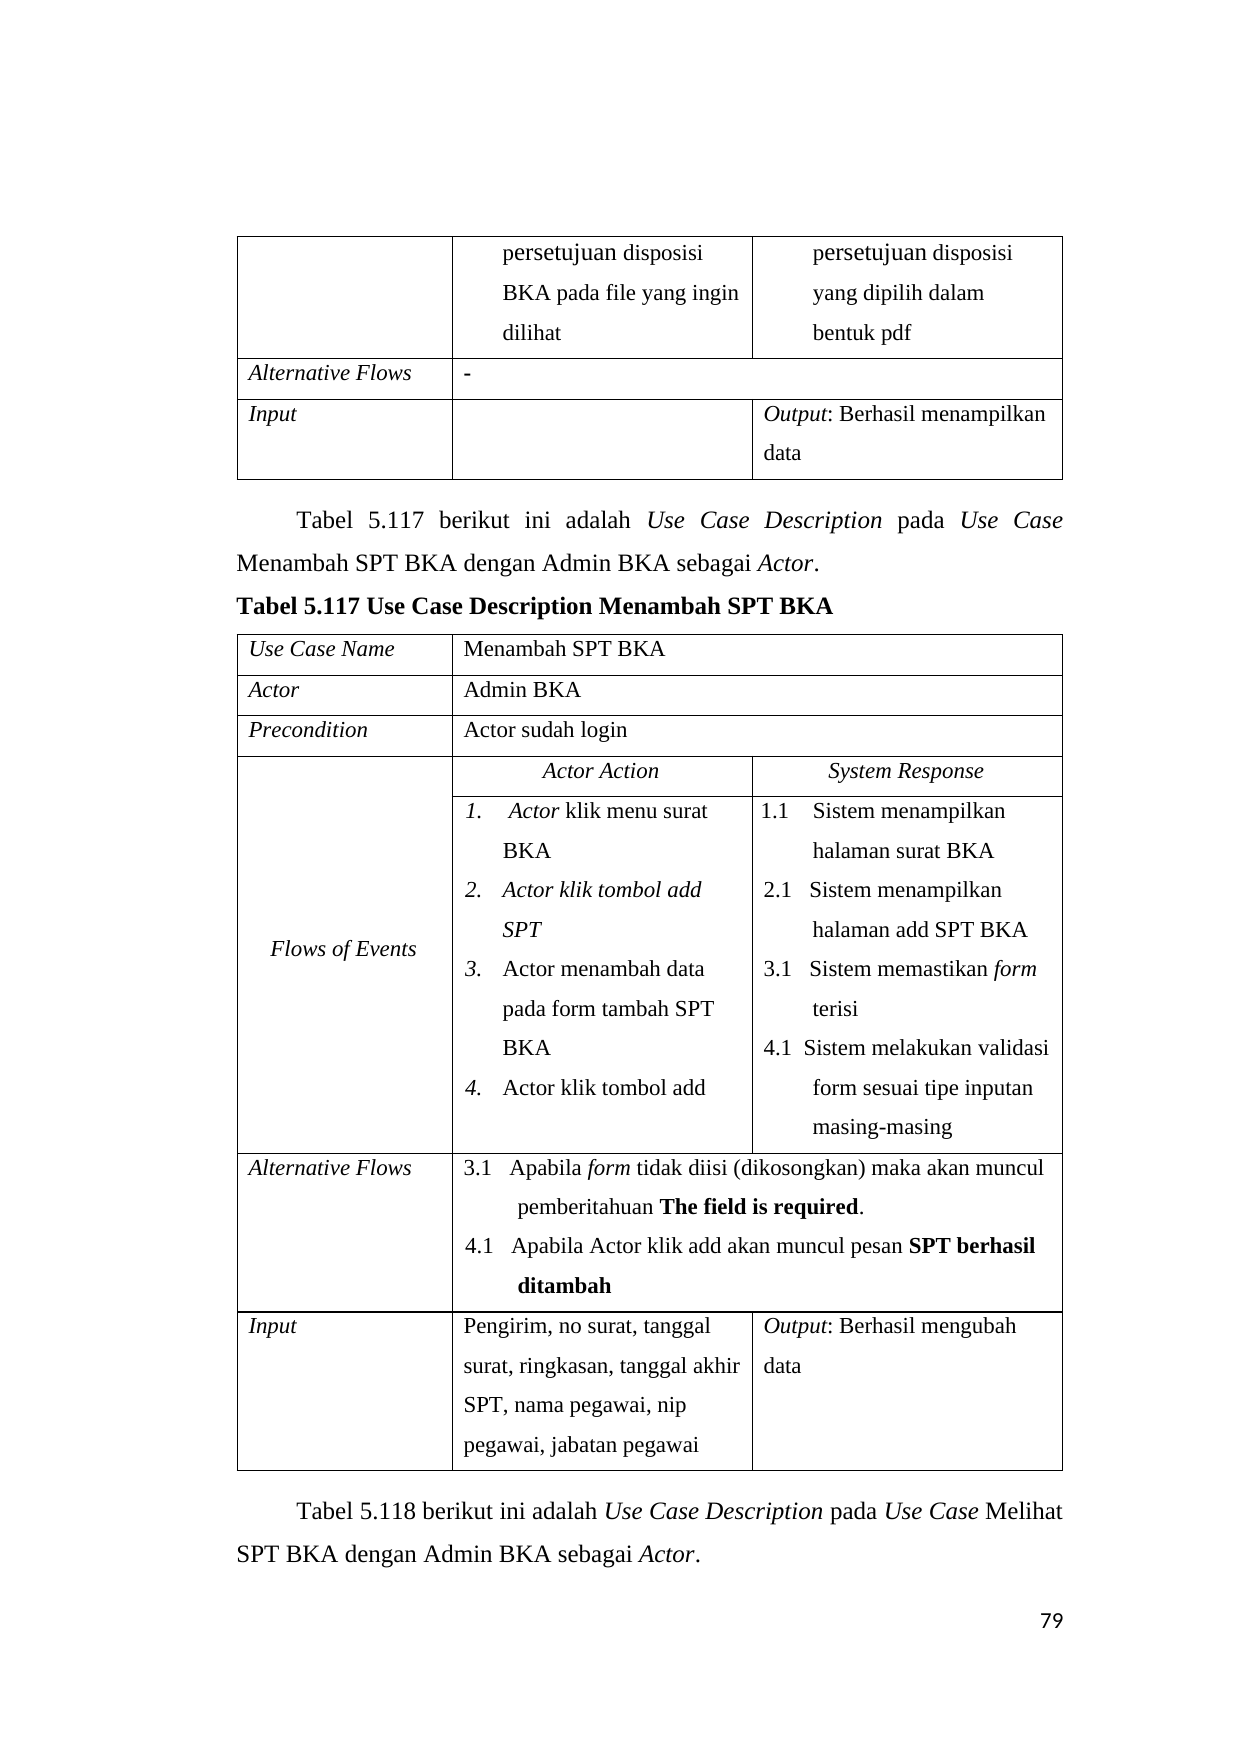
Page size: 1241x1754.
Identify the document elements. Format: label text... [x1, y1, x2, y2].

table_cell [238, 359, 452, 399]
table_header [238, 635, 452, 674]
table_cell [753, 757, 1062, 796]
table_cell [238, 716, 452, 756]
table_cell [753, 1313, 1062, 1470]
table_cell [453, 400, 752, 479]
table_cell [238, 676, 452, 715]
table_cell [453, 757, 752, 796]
text Tabel 5.118 berikut ini adalah Use Case Description pada Use Case Melihat SPT BKA dengan Admin BKA sebagai Actor. [236, 1496, 1063, 1568]
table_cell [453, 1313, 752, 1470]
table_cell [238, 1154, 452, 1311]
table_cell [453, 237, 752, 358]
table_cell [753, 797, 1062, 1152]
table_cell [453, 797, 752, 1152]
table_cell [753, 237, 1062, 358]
text Tabel 5.117 Use Case Description Menambah SPT BKA [236, 591, 1063, 620]
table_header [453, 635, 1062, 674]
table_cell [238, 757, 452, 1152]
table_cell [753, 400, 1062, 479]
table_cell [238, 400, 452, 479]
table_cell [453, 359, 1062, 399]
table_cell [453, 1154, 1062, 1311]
text Tabel 5.117 berikut ini adalah Use Case Description pada Use Case Menambah SPT BKA dengan Admin BKA sebagai Actor. [236, 505, 1063, 577]
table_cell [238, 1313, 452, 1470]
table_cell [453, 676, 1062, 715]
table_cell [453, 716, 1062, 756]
